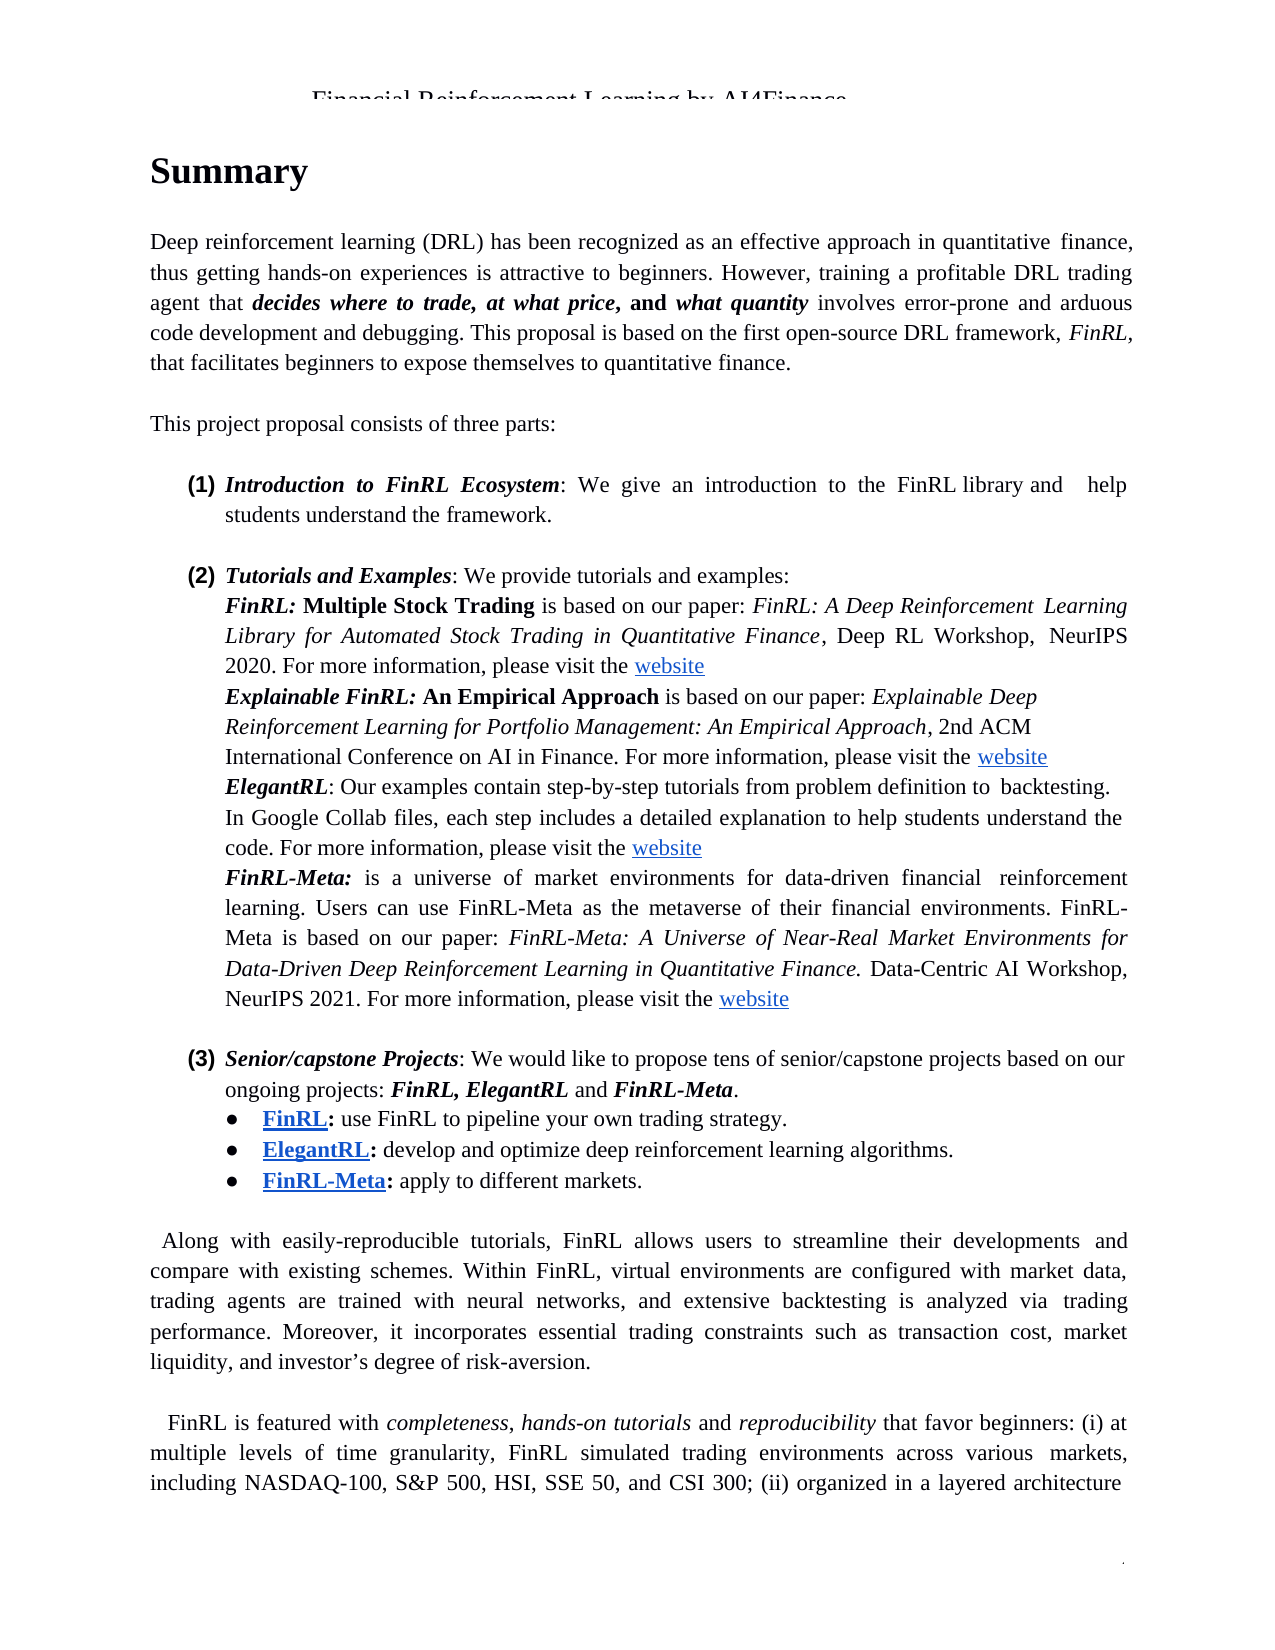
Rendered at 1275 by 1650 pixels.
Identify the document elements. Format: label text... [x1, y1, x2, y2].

text Along with easily-reproducible tutorials, FinRL allows users to streamline their developments and compare with existing schemes. Within FinRL, virtual environments are configured with market data, trading agents are trained with neural networks, and extensive backtesting is analyzed via trading performance. Moreover, it incorporates essential trading constraints such as transaction cost, market liquidity, and investor’s degree of risk-aversion. [150, 1227, 1128, 1374]
list Introduction to FinRL Ecosystem: We give an introduction to the FinRL library and help students understand the framework. [187, 471, 1127, 527]
list FinRL-Meta: apply to different markets. [225, 1167, 1127, 1193]
text FinRL-Meta: is a universe of market environments for data-driven financial reinforcement learning. Users can use FinRL-Meta as the metaverse of their financial environments. FinRL- Meta is based on our paper: FinRL-Meta: A Universe of Near-Real Market Environments for Data-Driven Deep Reinforcement Learning in Quantitative Finance. Data-Centric AI Workshop, NeurIPS 2021. For more information, please visit the website [225, 864, 1128, 1011]
text Deep reinforcement learning (DRL) has been recognized as an effective approach in quantitative finance, thus getting hands-on experiences is attractive to beginners. However, training a profitable DRL trading agent that decides where to trade, at what price, and what quantity involves error-prone and arduous code development and debugging. This proposal is based on the first open-source DRL framework, FinRL, that facilitates beginners to expose themselves to quantitative finance. [150, 228, 1133, 376]
text FinRL: Multiple Stock Trading is based on our paper: FinRL: A Deep Reinforcement Learning Library for Automated Stock Trading in Quantitative Finance, Deep RL Workshop, NeurIPS 2020. For more information, please visit the website [225, 592, 1128, 679]
list FinRL: use FinRL to pipeline your own trading strategy. [225, 1106, 1127, 1132]
text Summary [150, 149, 1144, 192]
text FinRL is featured with completeness, hands-on tutorials and reproducibility that favor beginners: (i) at multiple levels of time granularity, FinRL simulated trading environments across various markets, including NASDAQ-100, S&P 500, HSI, SSE 50, and CSI 300; (ii) organized in a layered architecture [150, 1409, 1128, 1495]
text This project proposal consists of three parts: [150, 410, 1144, 436]
text Explainable FinRL: An Empirical Approach is based on our paper: Explainable Deep Reinforcement Learning for Portfolio Management: An Empirical Approach, 2nd ACM International Conference on AI in Finance. For more information, please visit the website ElegantRL: Our examples contain step-by-step tutorials from problem definition to backtesting. In Google Collab files, each step includes a detailed explanation to help students understand the code. For more information, please visit the website [225, 683, 1127, 860]
list Senior/capstone Projects: We would like to propose tens of senior/capstone projects based on our ongoing projects: FinRL, ElegantRL and FinRL-Meta. [187, 1045, 1127, 1102]
list ElegantRL: develop and optimize deep reinforcement learning algorithms. [225, 1136, 1127, 1162]
list Tutorials and Examples: We provide tutorials and examples: [187, 562, 1127, 588]
